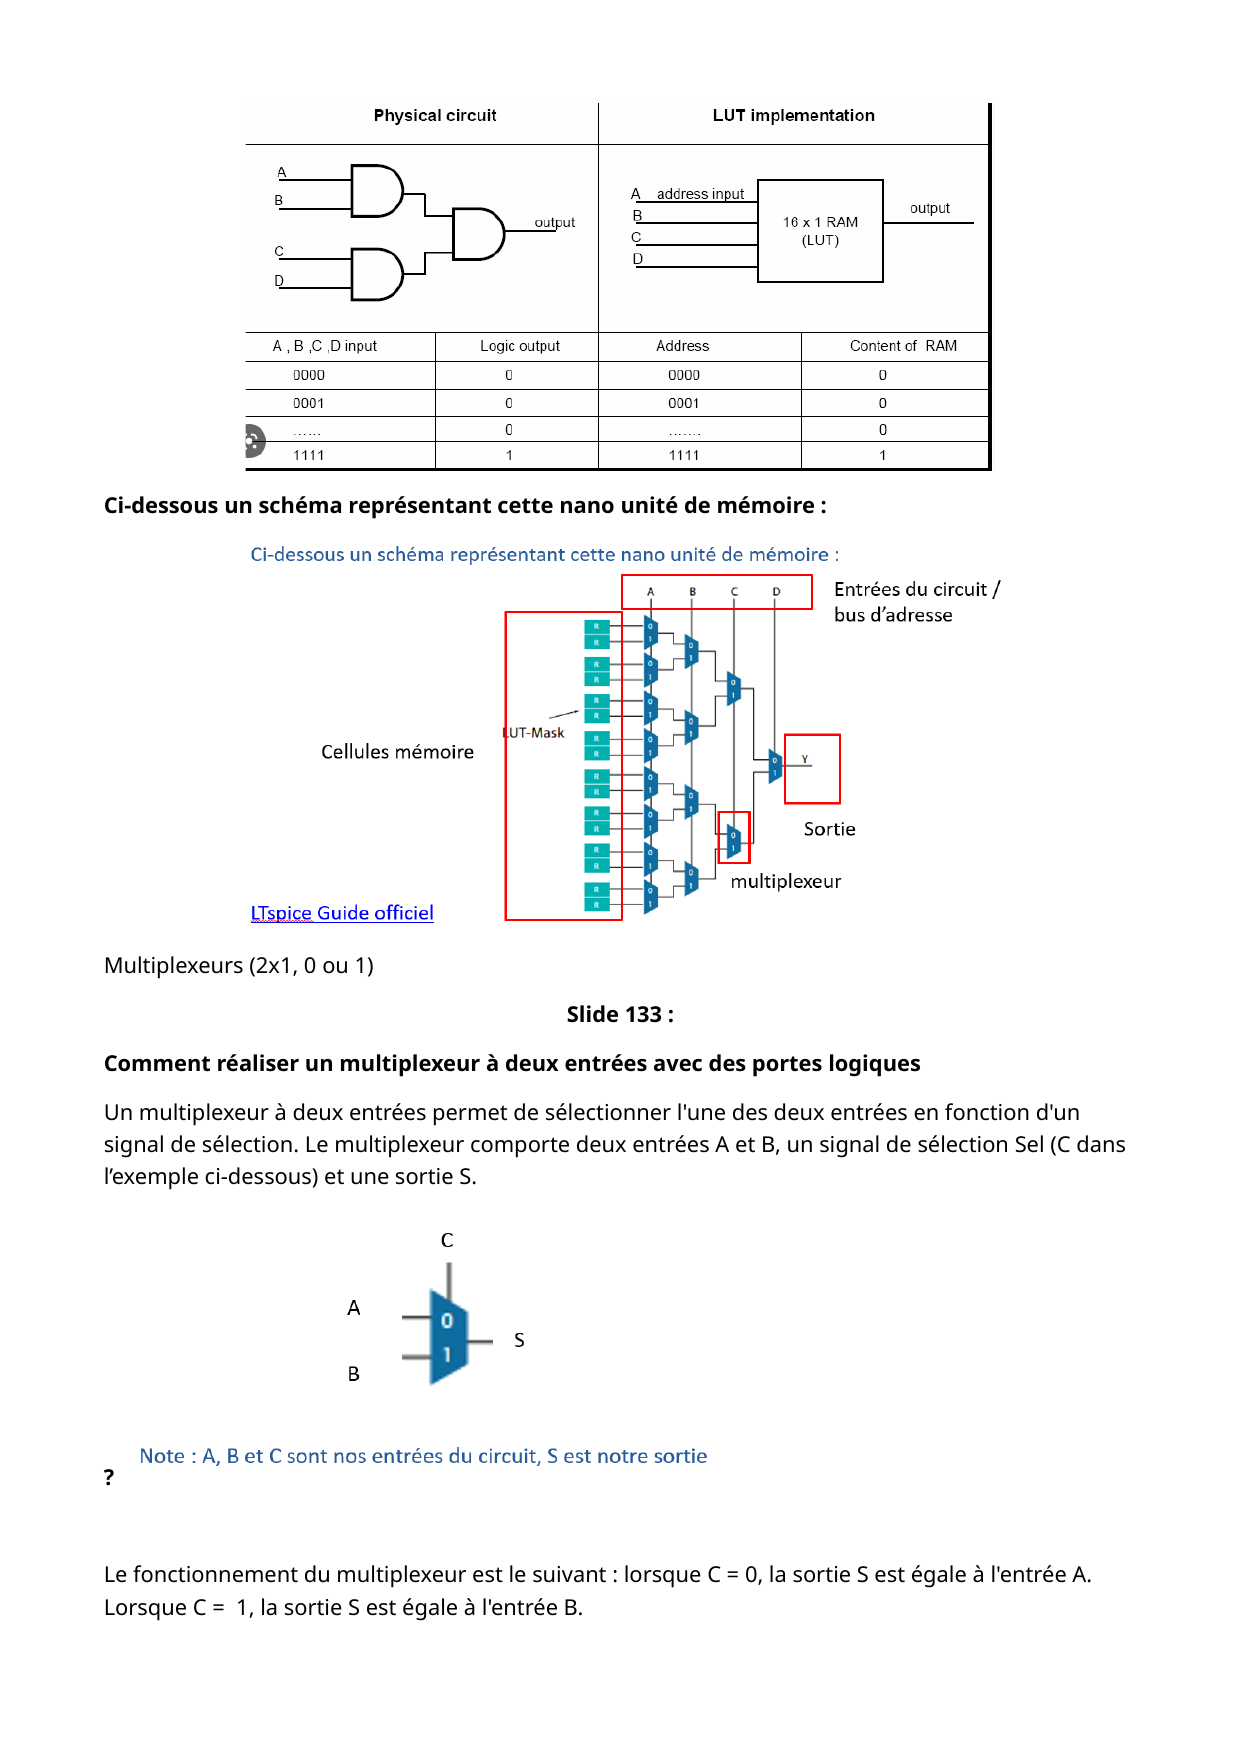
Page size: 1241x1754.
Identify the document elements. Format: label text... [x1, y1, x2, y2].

picture [113, 1209, 712, 1486]
text Ci-dessous un schéma représentant cette nano unité de mémoire : [103, 490, 1137, 520]
text Comment réaliser un multiplexeur à deux entrées avec des portes logiques [103, 1048, 1137, 1078]
text Multiplexeurs (2x1, 0 ou 1) [103, 950, 1137, 980]
picture [245, 103, 995, 471]
text Un multiplexeur à deux entrées permet de sélectionner l'une des deux entrées en fonction d'un signal de sélection. Le multiplexeur comporte deux entrées A et B, un signal de sélection Sel (C dans l’exemple ci-dessous) et une sortie S. [103, 1097, 1137, 1191]
text Slide 133 : [103, 999, 1137, 1029]
text Le fonctionnement du multiplexeur est le suivant : lorsque C = 0, la sortie S est égale à l'entrée A. Lorsque C = 1, la sortie S est égale à l'entrée B. [103, 1559, 1137, 1621]
picture [230, 538, 1010, 932]
